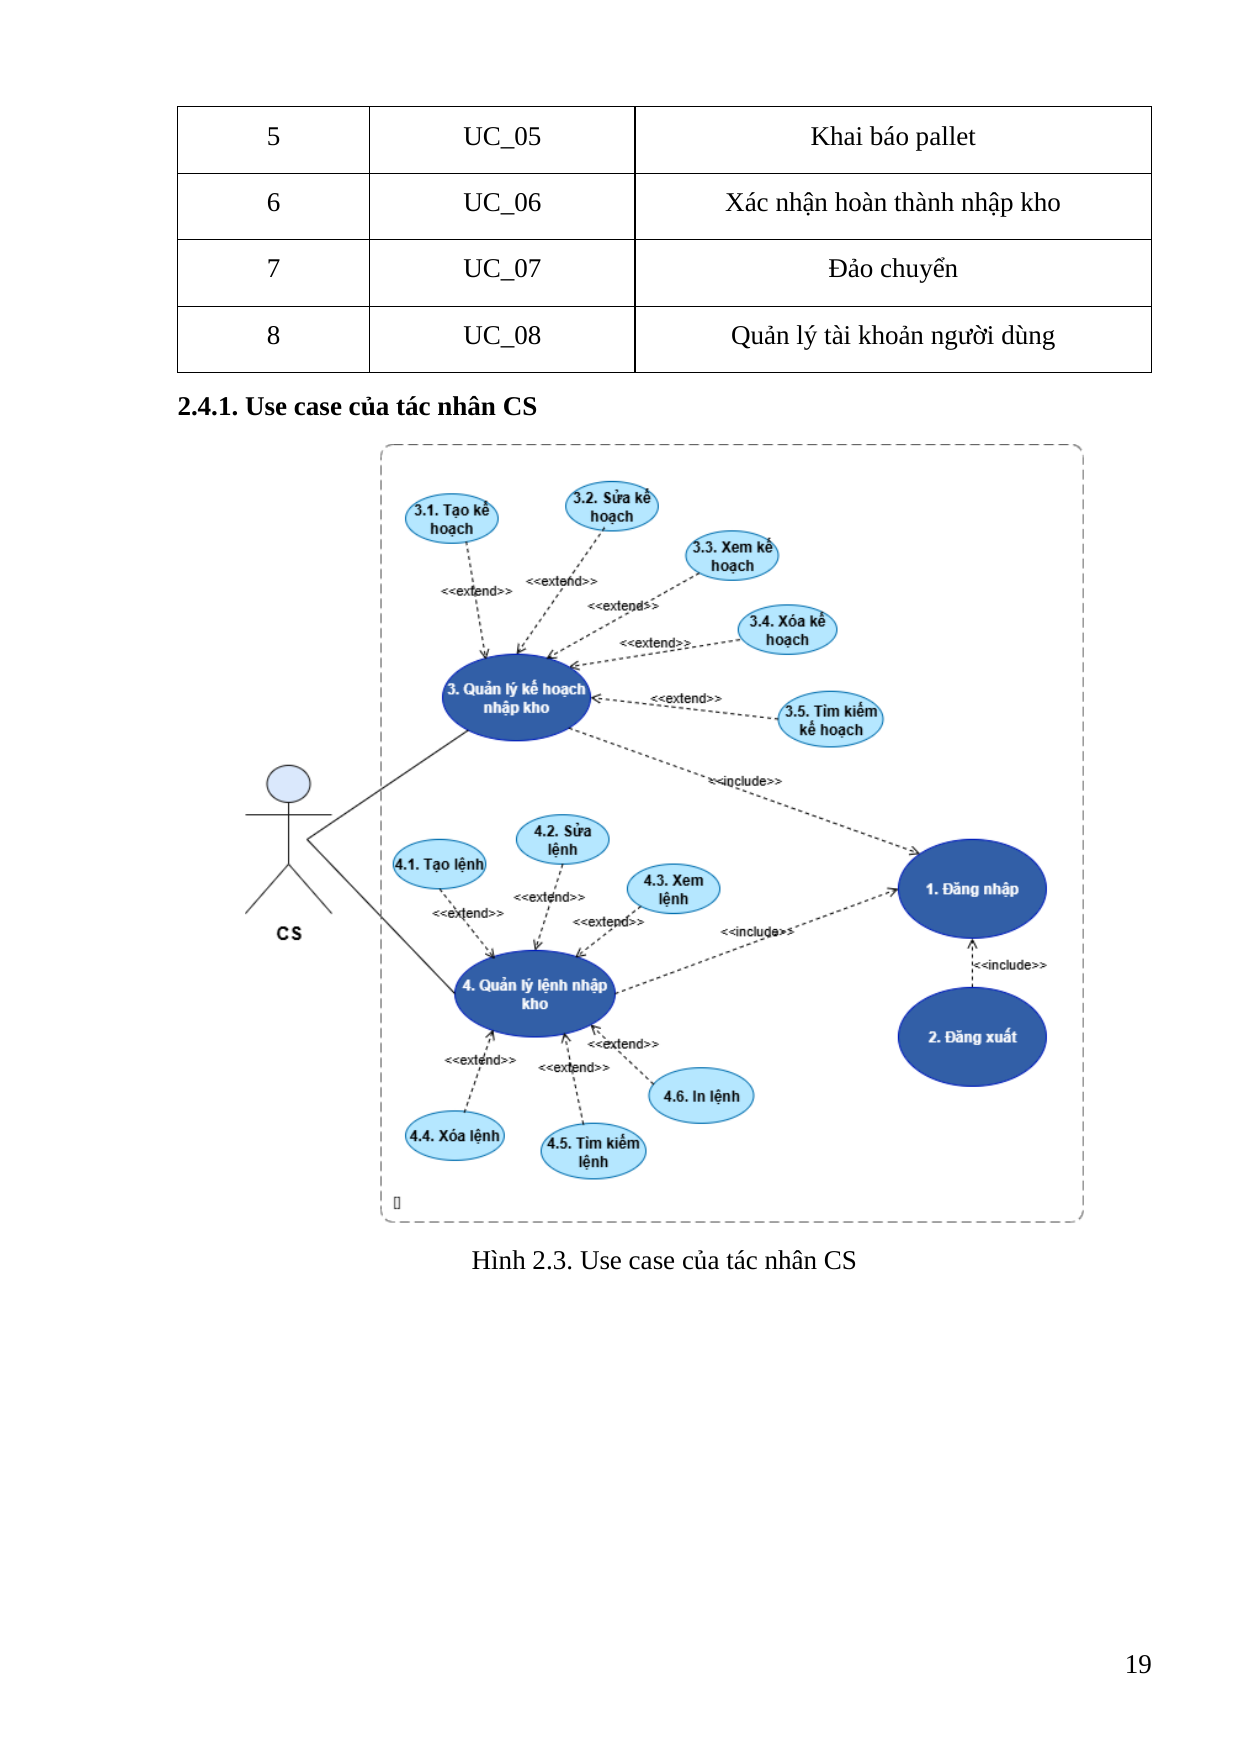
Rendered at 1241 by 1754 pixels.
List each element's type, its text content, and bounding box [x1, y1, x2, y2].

table_cell UC_08 [370, 307, 634, 372]
table_cell Khai báo pallet [636, 107, 1151, 173]
table_cell 5 [178, 107, 369, 173]
table_cell Quản lý tài khoản người dùng [636, 307, 1151, 372]
picture [245, 444, 1084, 1224]
table_cell UC_05 [370, 107, 634, 173]
table_cell 8 [178, 307, 369, 372]
table_cell 7 [178, 240, 369, 306]
table_cell Xác nhận hoàn thành nhập kho [636, 174, 1151, 239]
subtitle 2.4.1. Use case của tác nhân CS [177, 390, 1152, 421]
table_cell 6 [178, 174, 369, 239]
table_cell UC_06 [370, 174, 634, 239]
table_cell Đảo chuyển [636, 240, 1151, 306]
table_cell UC_07 [370, 240, 634, 306]
